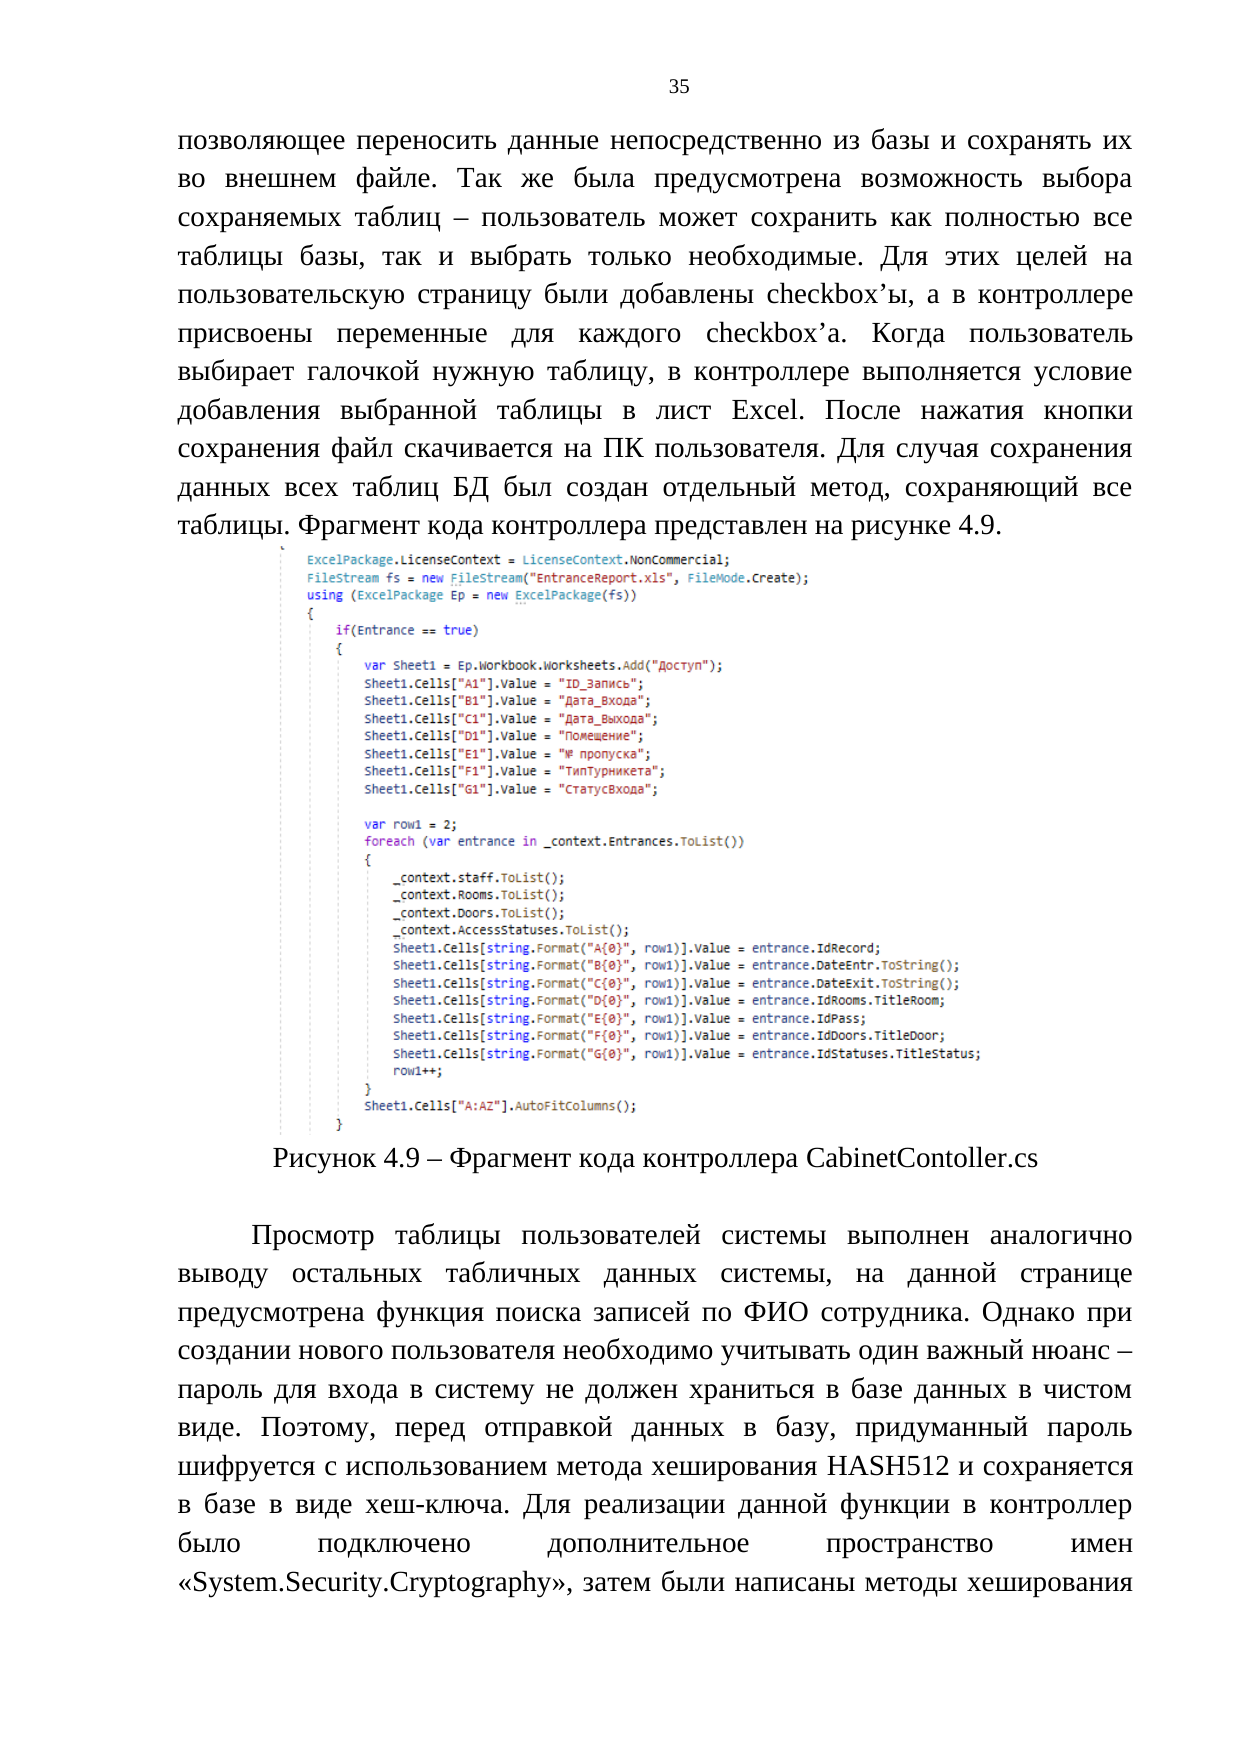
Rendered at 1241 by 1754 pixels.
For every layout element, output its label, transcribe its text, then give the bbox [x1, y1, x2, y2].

picture [253, 546, 1058, 1135]
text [177, 122, 1133, 541]
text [177, 1217, 1133, 1597]
text Рисунок 4.9 – Фрагмент кода контроллера CabinetContoller.cs [177, 1140, 1133, 1173]
